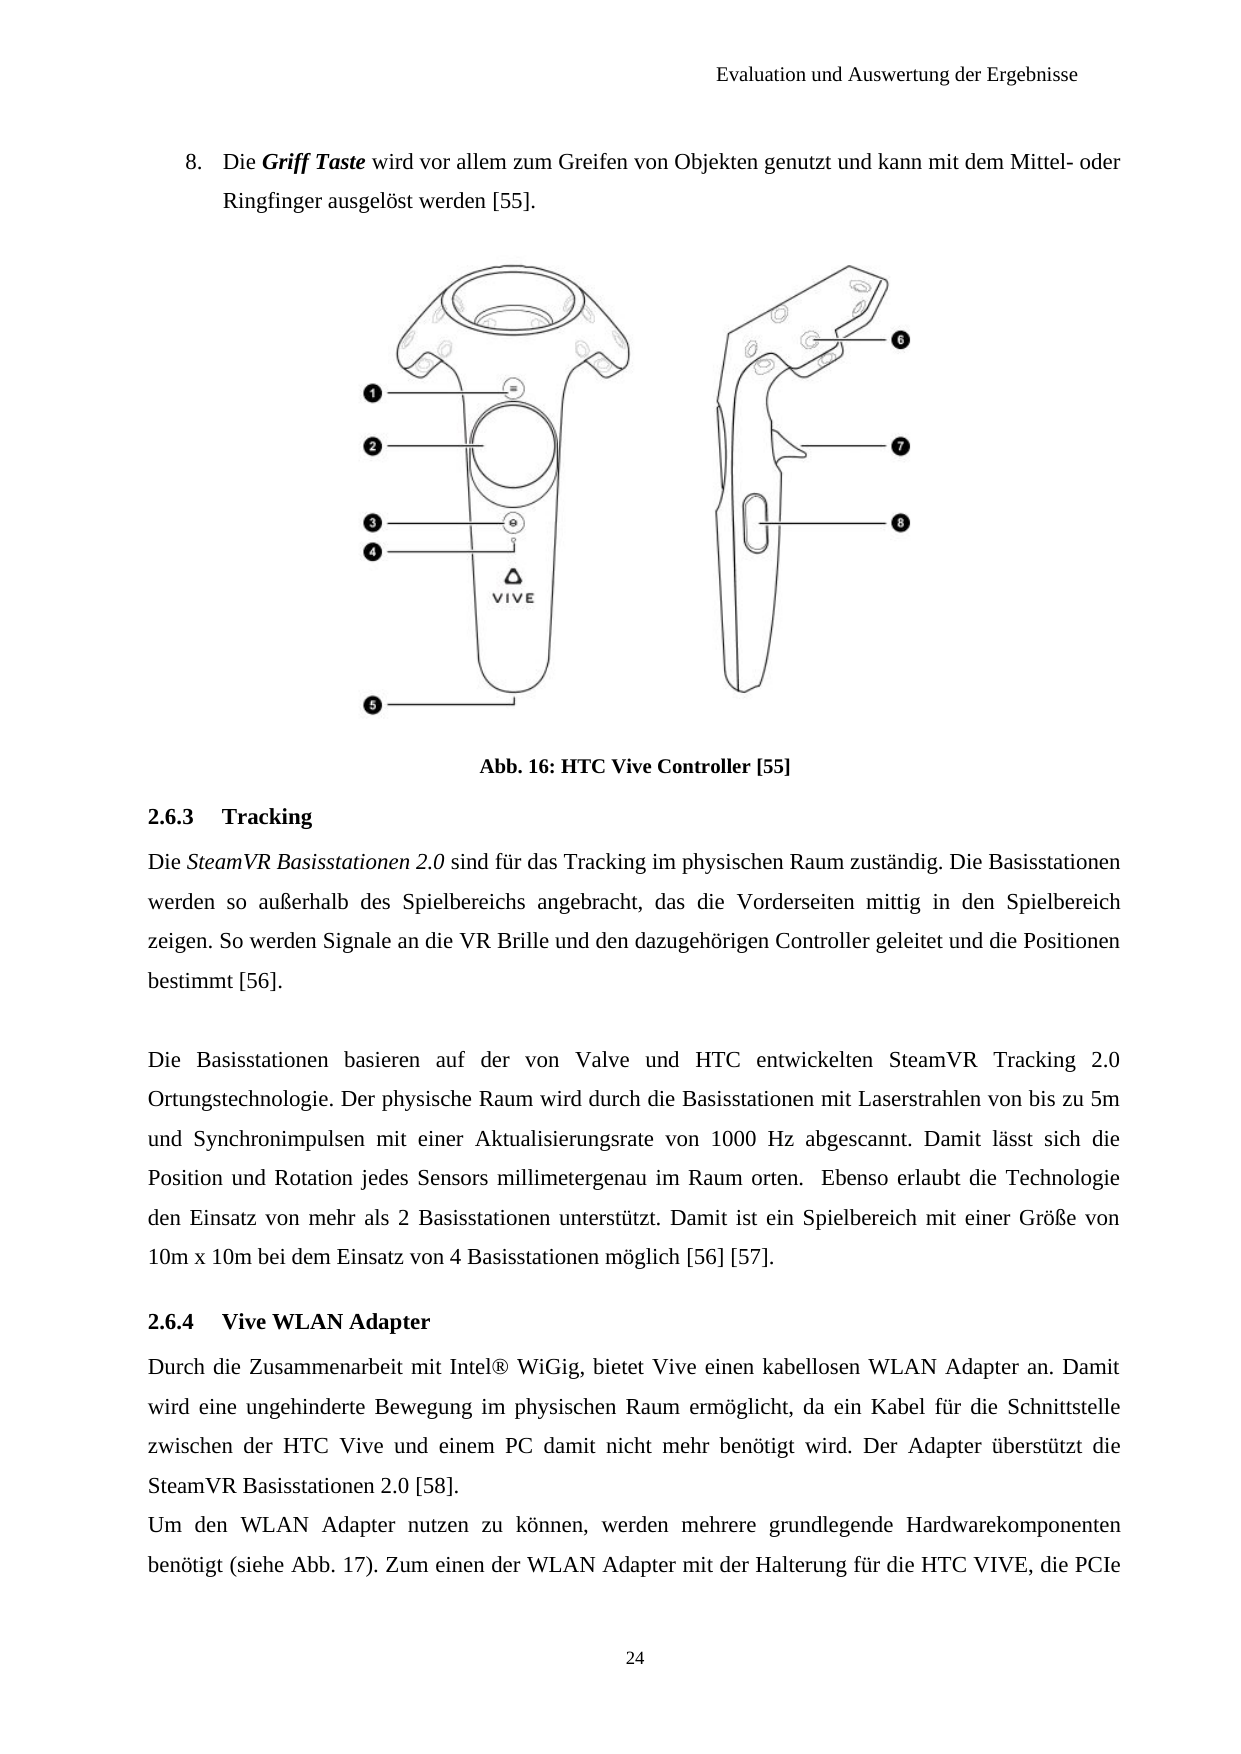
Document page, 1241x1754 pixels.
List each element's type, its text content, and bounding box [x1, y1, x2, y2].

text Die SteamVR Basisstationen 2.0 sind für das Tracking im physischen Raum zuständig. Die Basisstationen werden so außerhalb des Spielbereichs angebracht, das die Vorderseiten mittig in den Spielbereich zeigen. So werden Signale an die VR Brille und den dazugehörigen Controller geleitet und die Positionen bestimmt . [148, 848, 1122, 993]
text Die Basisstationen basieren auf der von Valve und HTC entwickelten SteamVR Tracking 2.0 Ortungstechnologie. Der physische Raum wird durch die Basisstationen mit Laserstrahlen von bis zu 5m und Synchronimpulsen mit einer Aktualisierungsrate von 1000 Hz abgescannt. Damit lässt sich die Position und Rotation jedes Sensors millimetergenau im Raum orten. Ebenso erlaubt die Technologie den Einsatz von mehr als 2 Basisstationen unterstützt. Damit ist ein Spielbereich mit einer Größe von 10m x 10m bei dem Einsatz von 4 Basisstationen möglich . [148, 1046, 1122, 1269]
text Abb. 16: HTC Vive Controller [148, 754, 1122, 778]
list Die Griff Taste wird vor allem zum Greifen von Objekten genutzt und kann mit dem Mittel- oder Ringfinger ausgelöst werden . [185, 148, 1122, 213]
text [148, 1511, 1122, 1577]
picture [339, 226, 931, 741]
text Durch die Zusammenarbeit mit Intel® WiGig, bietet Vive einen kabellosen WLAN Adapter an. Damit wird eine ungehinderte Bewegung im physischen Raum ermöglicht, da ein Kabel für die Schnittstelle zwischen der HTC Vive und einem PC damit nicht mehr benötigt wird. Der Adapter überstützt die SteamVR Basisstationen 2.0 . [148, 1353, 1122, 1498]
subtitle Tracking [148, 803, 1122, 829]
subtitle Vive WLAN Adapter [148, 1308, 1122, 1334]
